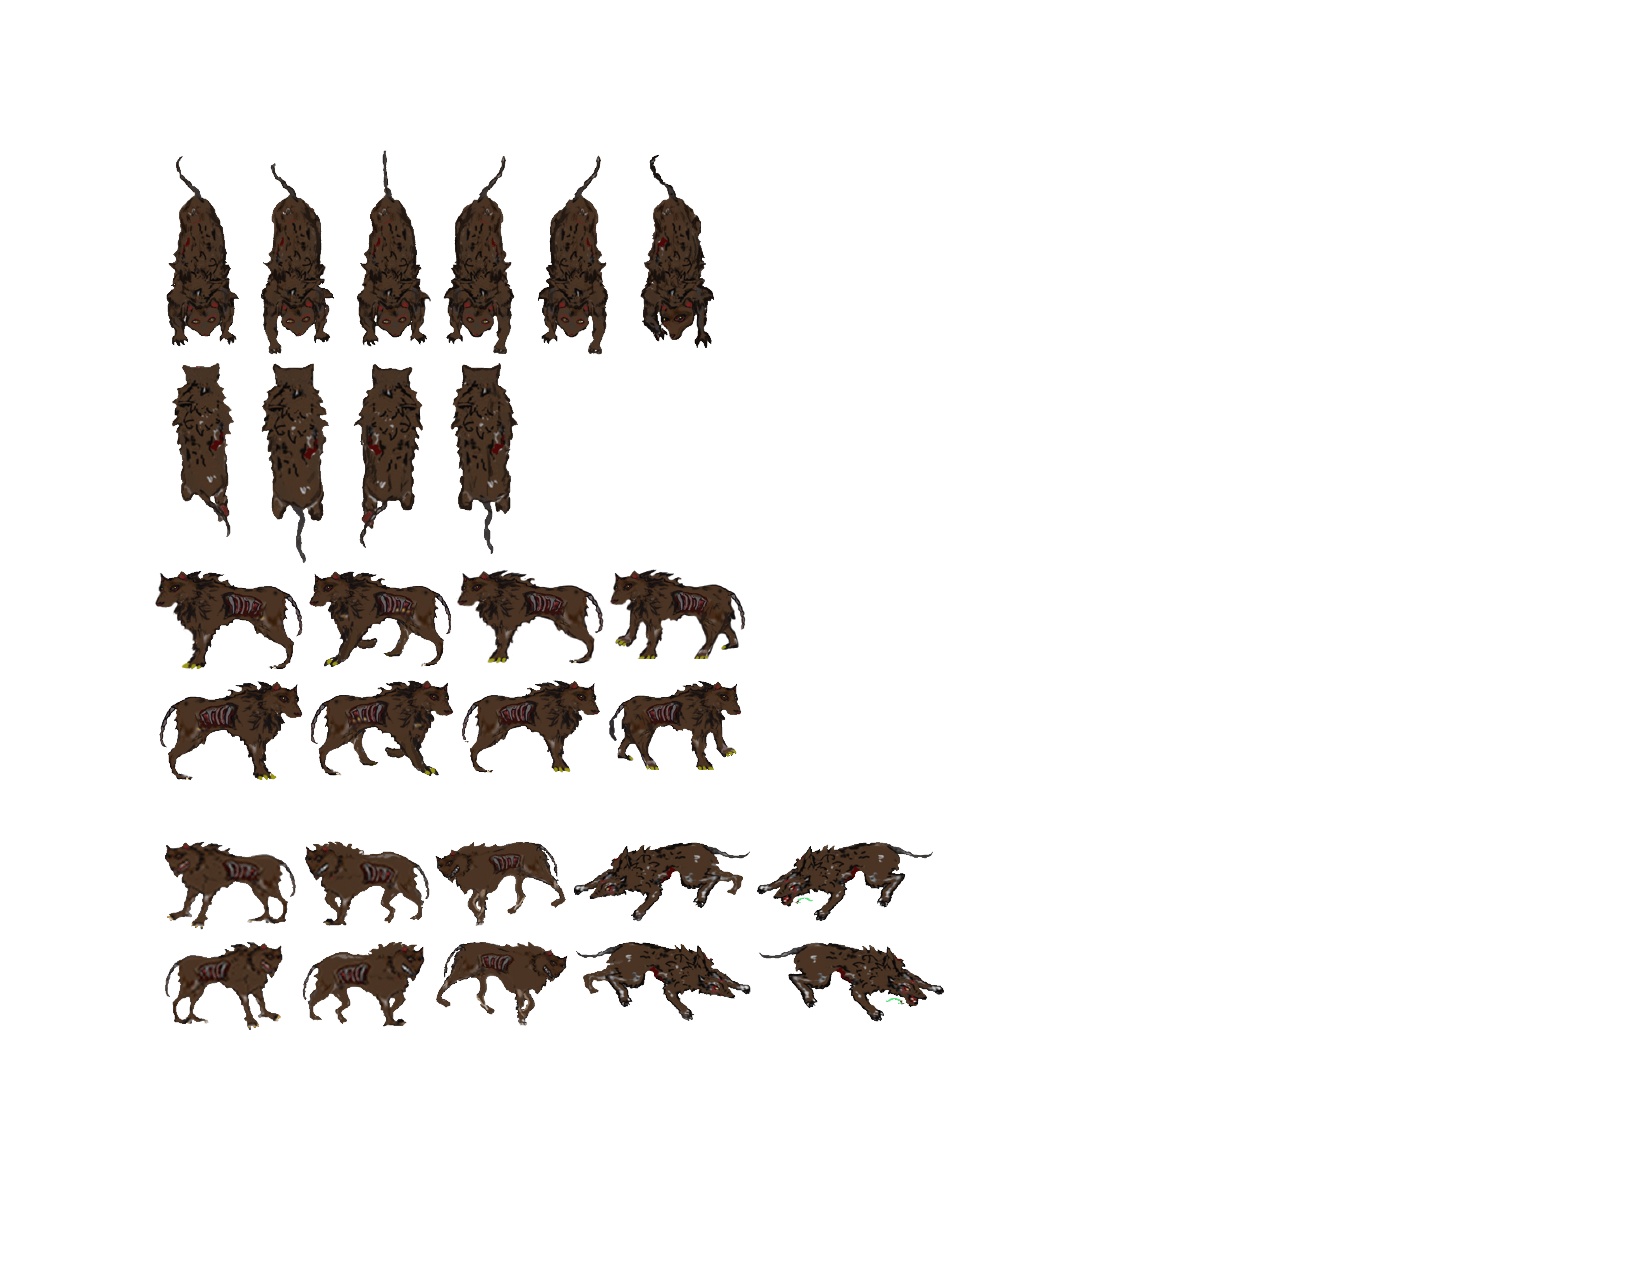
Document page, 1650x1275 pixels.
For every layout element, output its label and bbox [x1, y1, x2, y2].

picture [150, 832, 959, 1033]
picture [150, 150, 753, 793]
